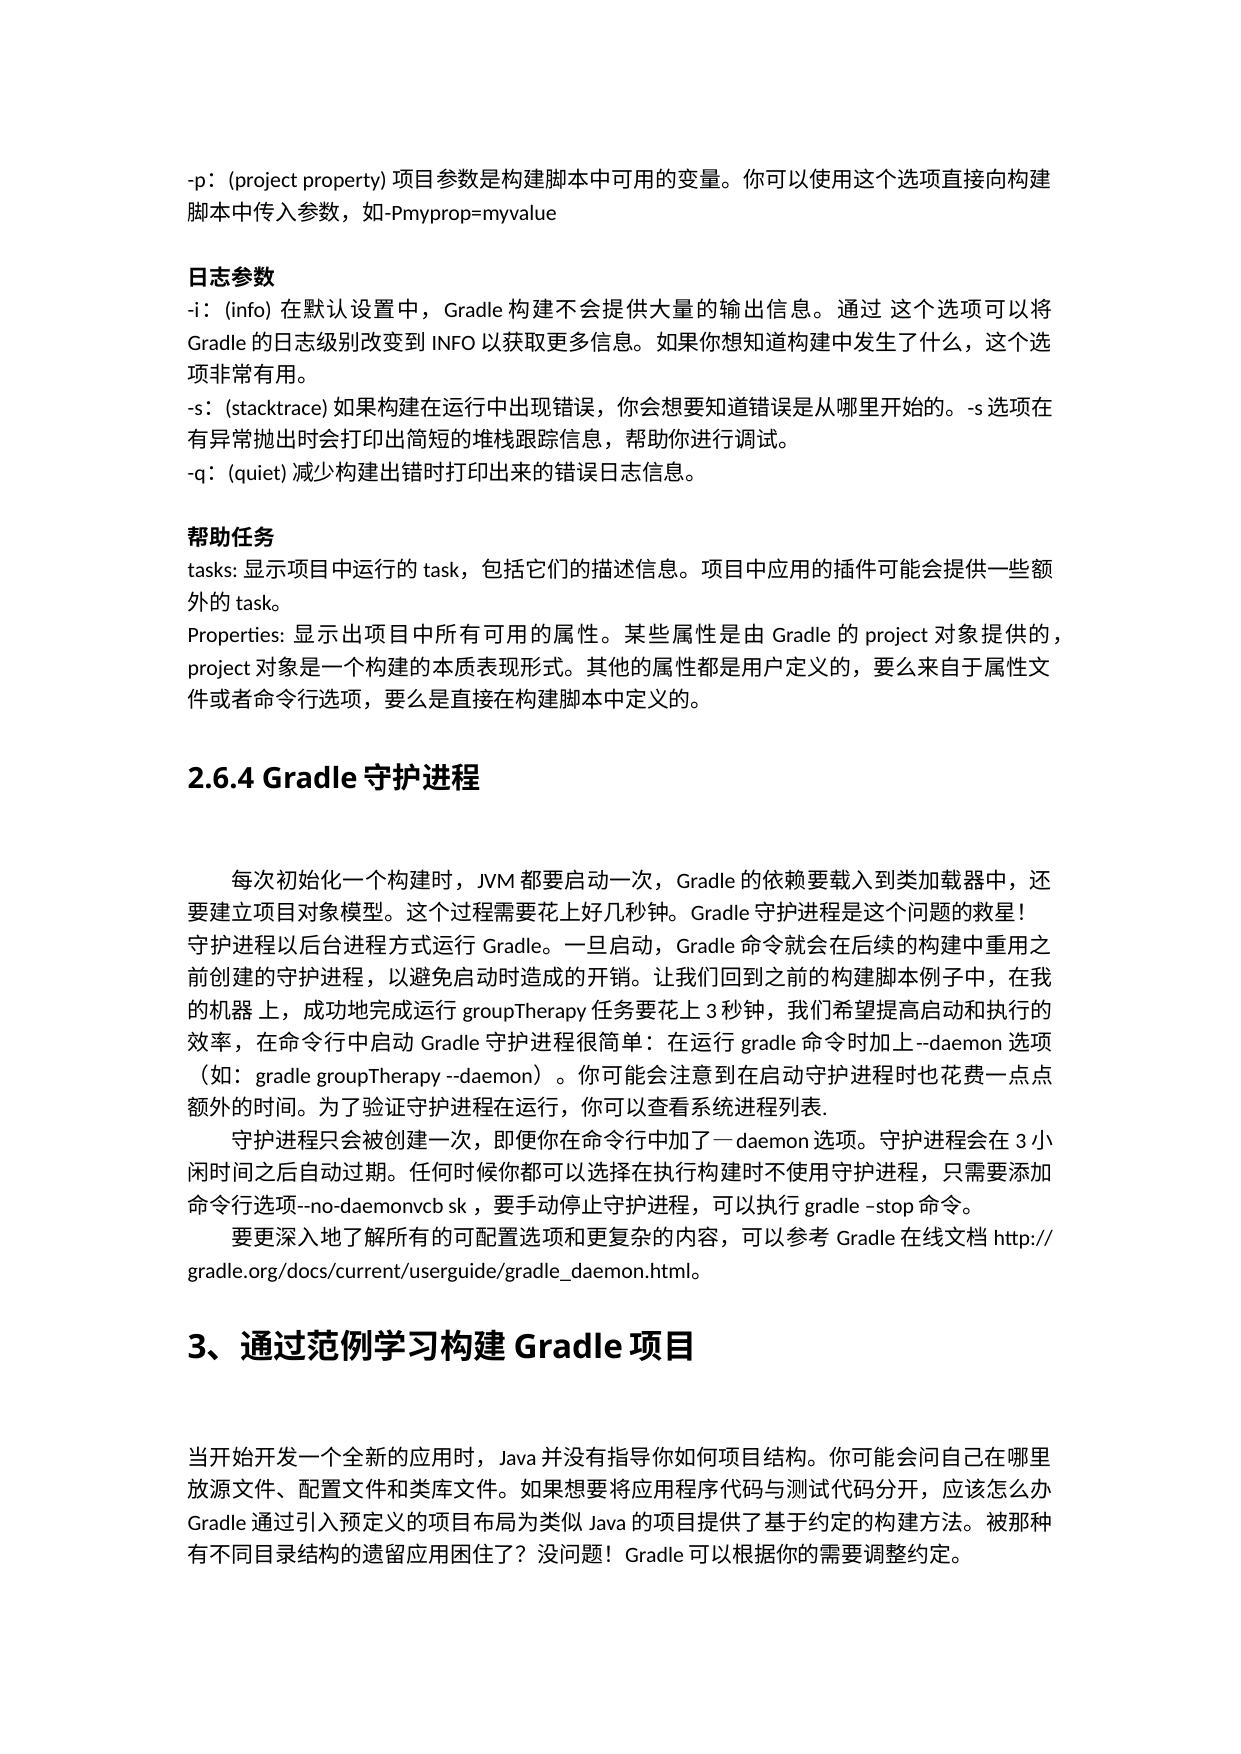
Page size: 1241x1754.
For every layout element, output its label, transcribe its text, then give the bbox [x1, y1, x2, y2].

text 日志参数 [187, 259, 1053, 292]
text 守护进程以后台进程方式运行Gradle。一旦启动，Gradle命令就会在后续的构建中重用之前创建的守护进程，以避免启动时造成的开销。让我们回到之前的构建脚本例子中，在我的机器 上，成功地完成运行groupTherapy任务要花上3秒钟，我们希望提高启动和执行的效率，在命令行中启动Gradle守护进程很简单：在运行gradle命令时加上--daemon选项（如：gradle groupTherapy --daemon）。你可能会注意到在启动守护进程时也花费一点点额外的时间。为了验证守护进程在运行，你可以查看系统进程列表. [187, 927, 1053, 1122]
subtitle 3、通过范例学习构建Gradle项目 [187, 1312, 1053, 1377]
text 当开始开发一个全新的应用时，Java并没有指导你如何项目结构。你可能会问自己在哪里放源文件、配置文件和类库文件。如果想要将应用程序代码与测试代码分开，应该怎么办？Gradle通过引入预定义的项目布局为类似Java的项目提供了基于约定的构建方法。被那种有不同目录结构的遗留应用困住了？没问题！Gradle可以根据你的需要调整约定。 [187, 1439, 1053, 1569]
subtitle 2.6.4 Gradle守护进程 [187, 744, 1053, 809]
text 每次初始化一个构建时，JVM都要启动一次，Gradle的依赖要载入到类加载器中，还要建立项目对象模型。这个过程需要花上好几秒钟。Gradle守护进程是这个问题的救星！ [187, 862, 1053, 927]
text -q：(quiet) 减少构建出错时打印出来的错误日志信息。 [187, 454, 1053, 487]
text 帮助任务 [187, 519, 1053, 552]
text Properties: 显示出项目中所有可用的属性。某些属性是由Gradle的project对象提供的，project对象是一个构建的本质表现形式。其他的属性都是用户定义的，要么来自于属性文件或者命令行选项，要么是直接在构建脚本中定义的。 [187, 617, 1053, 714]
text -p：(project property) 项目参数是构建脚本中可用的变量。你可以使用这个选项直接向构建脚本中传入参数，如-Pmyprop=myvalue [187, 162, 1053, 227]
text -i：(info) 在默认设置中，Gradle构建不会提供大量的输出信息。通过 这个选项可以将Gradle的日志级别改变到INFO以获取更多信息。如果你想知道构建中发生了什么，这个选项非常有用。 [187, 292, 1053, 389]
text tasks: 显示项目中运行的task，包括它们的描述信息。项目中应用的插件可能会提供一些额外的task。 [187, 552, 1053, 617]
text 守护进程只会被创建一次，即便你在命令行中加了—daemon选项。守护进程会在3小闲时间之后自动过期。任何时候你都可以选择在执行构建时不使用守护进程，只需要添加命令行选项--no-daemonvcb sk ，要手动停止守护进程，可以执行gradle –stop命令。 [187, 1122, 1053, 1220]
text 要更深入地了解所有的可配置选项和更复杂的内容，可以参考Gradle在线文档http://gradle.org/docs/current/userguide/gradle_daemon.html。 [187, 1220, 1053, 1285]
text -s：(stacktrace) 如果构建在运行中出现错误，你会想要知道错误是从哪里开始的。-s选项在有异常抛出时会打印出简短的堆栈跟踪信息，帮助你进行调试。 [187, 389, 1053, 454]
